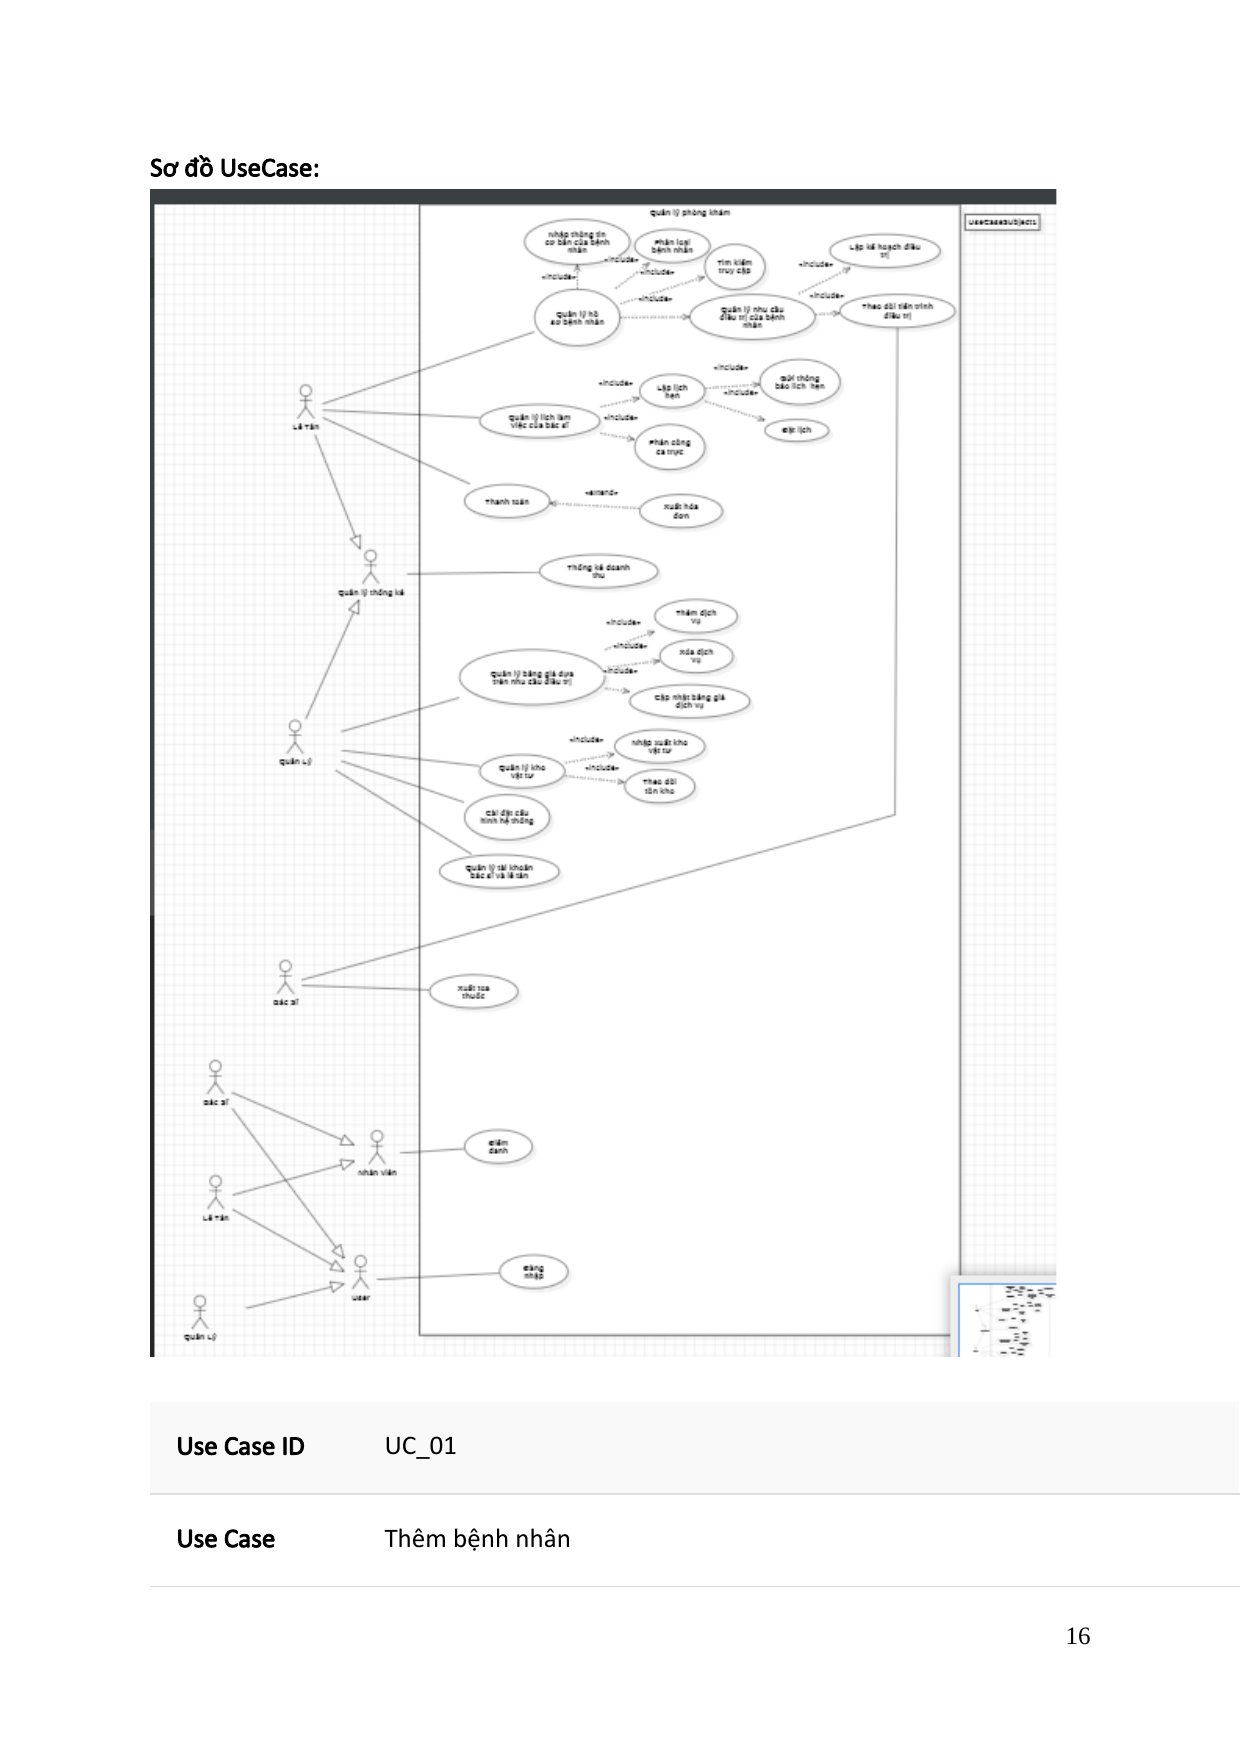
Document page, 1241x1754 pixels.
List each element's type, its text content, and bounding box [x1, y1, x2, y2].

table_cell Thêm bệnh nhân [358, 1495, 1239, 1586]
table_header UC_01 [358, 1402, 1239, 1493]
subtitle Sơ đồ UseCase: [150, 150, 1090, 183]
picture [150, 189, 1057, 1357]
table_cell Use Case Name [150, 1495, 358, 1586]
table_header Use Case ID [150, 1402, 358, 1493]
